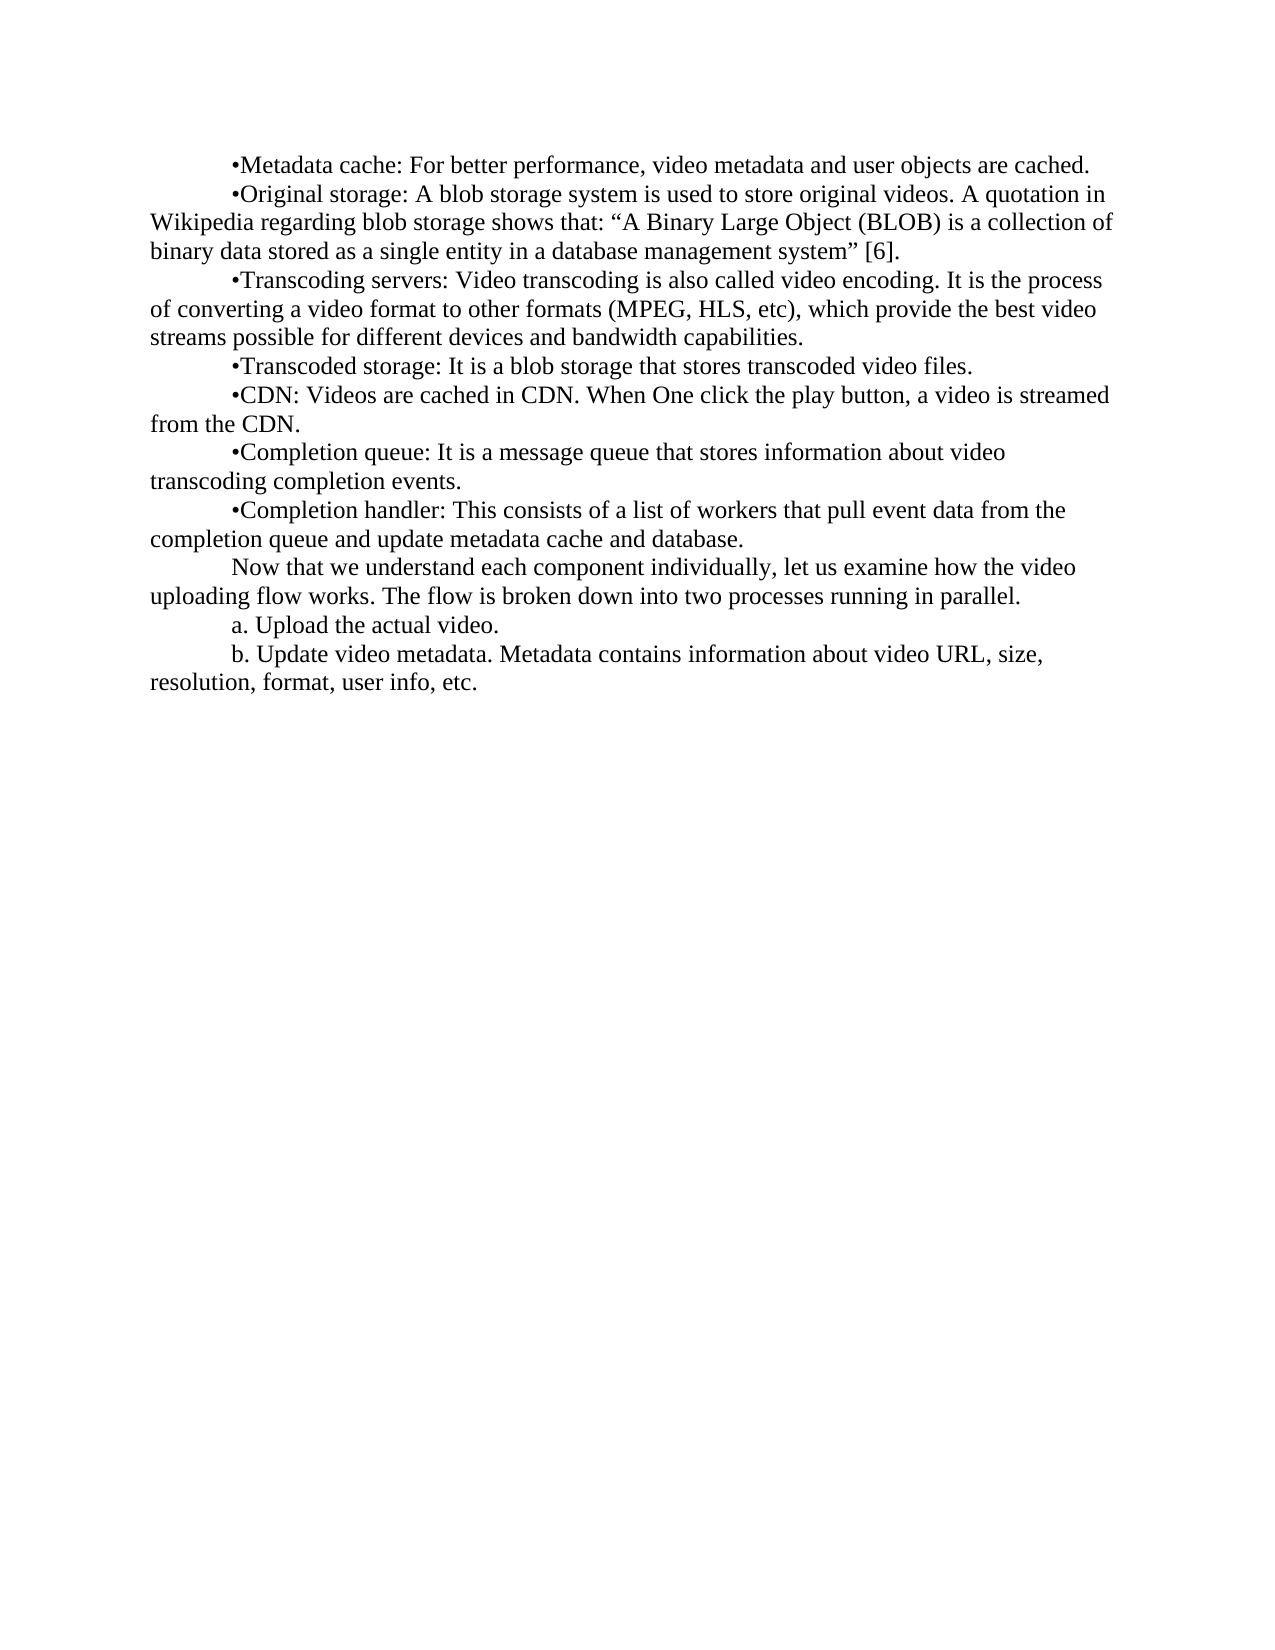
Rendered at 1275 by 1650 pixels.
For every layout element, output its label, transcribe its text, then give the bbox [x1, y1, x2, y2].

text Now that we understand each component individually, let us examine how the video uploading flow works. The flow is broken down into two processes running in parallel. [150, 552, 1125, 610]
text a. Upload the actual video. [150, 610, 1125, 639]
text •Transcoding servers: Video transcoding is also called video encoding. It is the process of converting a video format to other formats (MPEG, HLS, etc), which provide the best video streams possible for different devices and bandwidth capabilities. [150, 265, 1125, 351]
text •Completion queue: It is a message queue that stores information about video transcoding completion events. [150, 437, 1125, 495]
text •Transcoded storage: It is a blob storage that stores transcoded video files. [150, 351, 1125, 380]
text •CDN: Videos are cached in CDN. When One click the play button, a video is streamed from the CDN. [150, 380, 1125, 437]
text •Metadata cache: For better performance, video metadata and user objects are cached. [150, 150, 1125, 179]
text •Completion handler: This consists of a list of workers that pull event data from the completion queue and update metadata cache and database. [150, 495, 1125, 552]
text •Original storage: A blob storage system is used to store original videos. A quotation in Wikipedia regarding blob storage shows that: “A Binary Large Object (BLOB) is a collection of binary data stored as a single entity in a database management system” [6]. [150, 179, 1125, 265]
text b. Update video metadata. Metadata contains information about video URL, size, resolution, format, user info, etc. [150, 639, 1125, 696]
